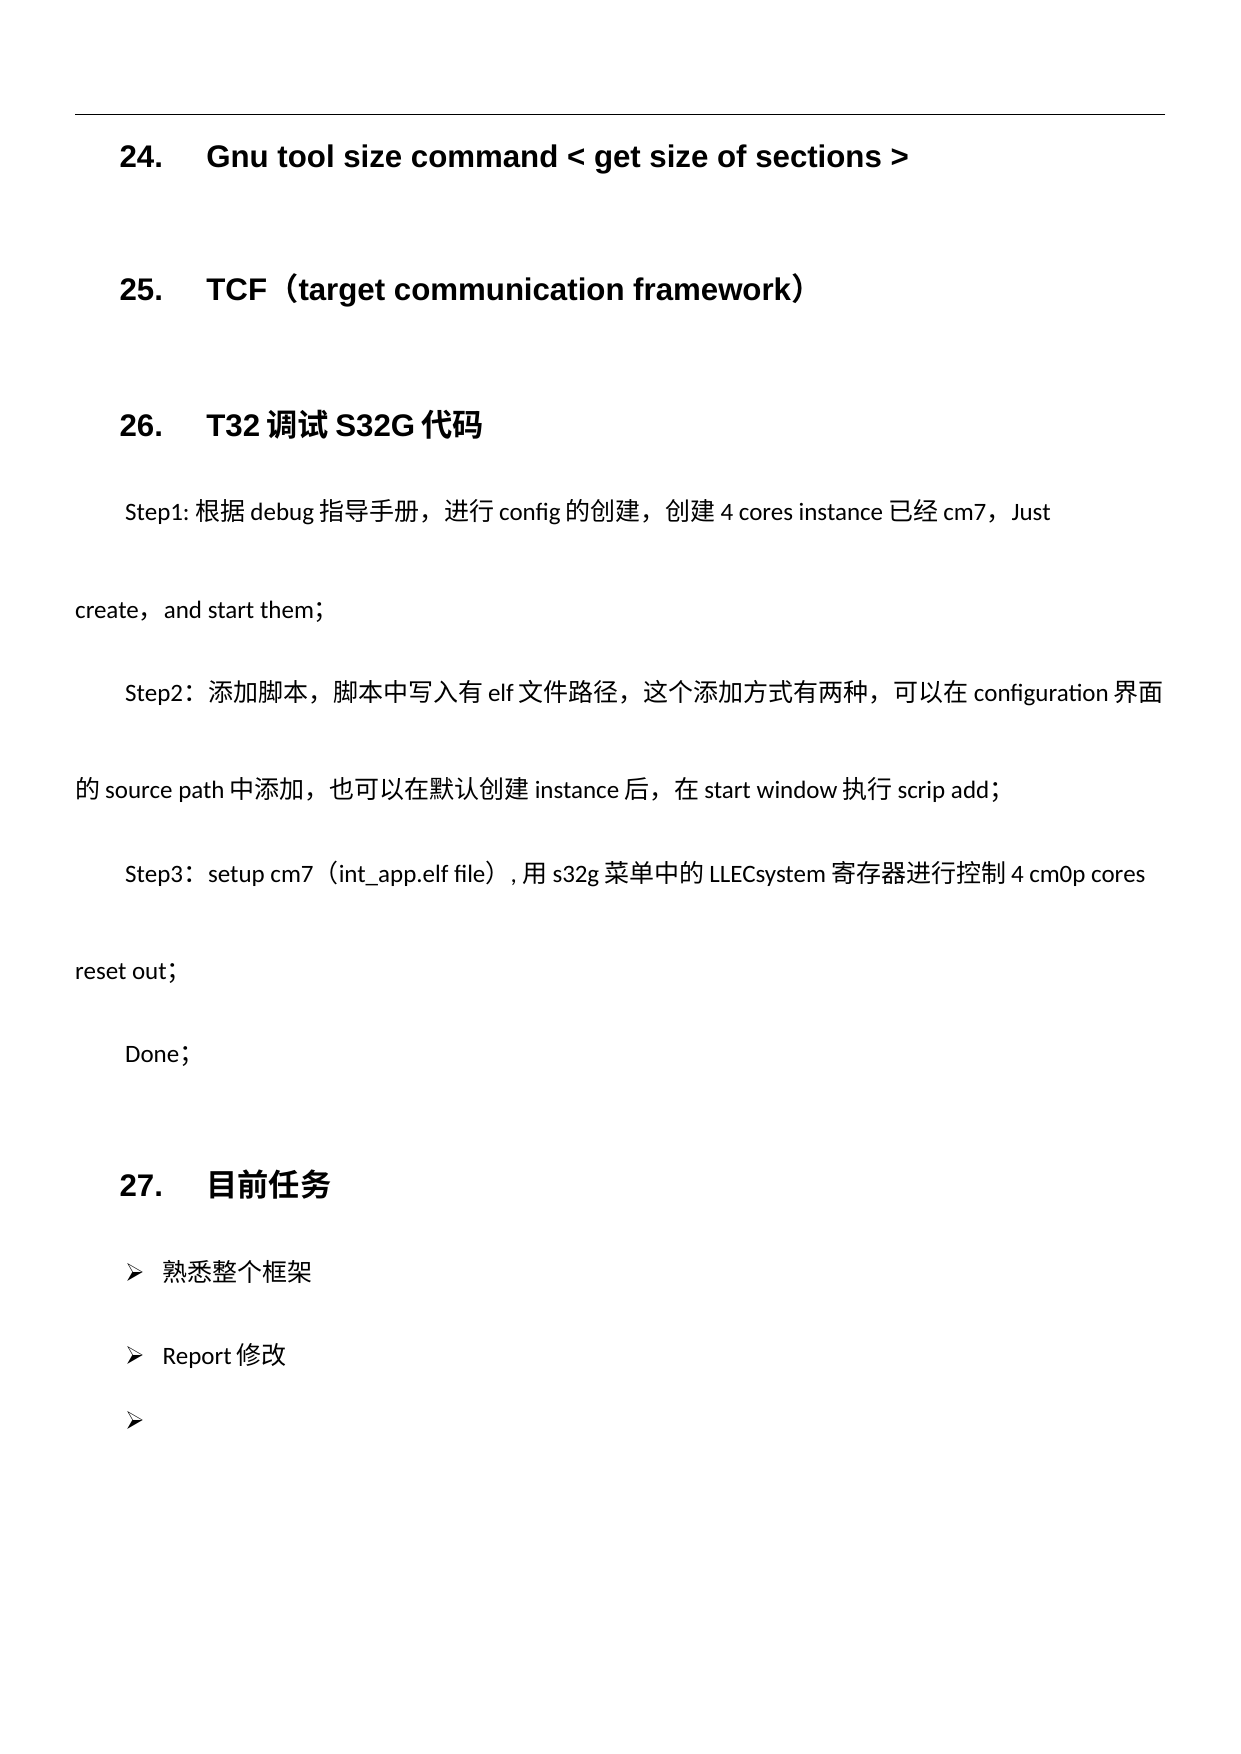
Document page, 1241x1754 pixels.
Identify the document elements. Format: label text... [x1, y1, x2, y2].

subtitle 目前任务 [119, 1150, 1165, 1215]
list 熟悉整个框架 [125, 1238, 1165, 1303]
list Report修改 [125, 1321, 1165, 1386]
text Step3：setup cm7（int_app.elf file）, 用s32g菜单中的LLECsystem寄存器进行控制4 cm0p cores reset out； [75, 839, 1165, 1001]
text Step2：添加脚本，脚本中写入有elf文件路径，这个添加方式有两种，可以在configuration界面的source path中添加，也可以在默认创建instance后，在start window执行scrip add； [75, 658, 1165, 821]
subtitle Gnu tool size command < get size of sections > [119, 124, 1165, 189]
subtitle TCF（target communication framework） [119, 254, 1165, 319]
subtitle T32调试S32G代码 [119, 390, 1165, 455]
text Done； [75, 1019, 1165, 1084]
text Step1: 根据debug指导手册，进行config的创建，创建4 cores instance已经cm7，Just create，and start them； [75, 477, 1165, 640]
